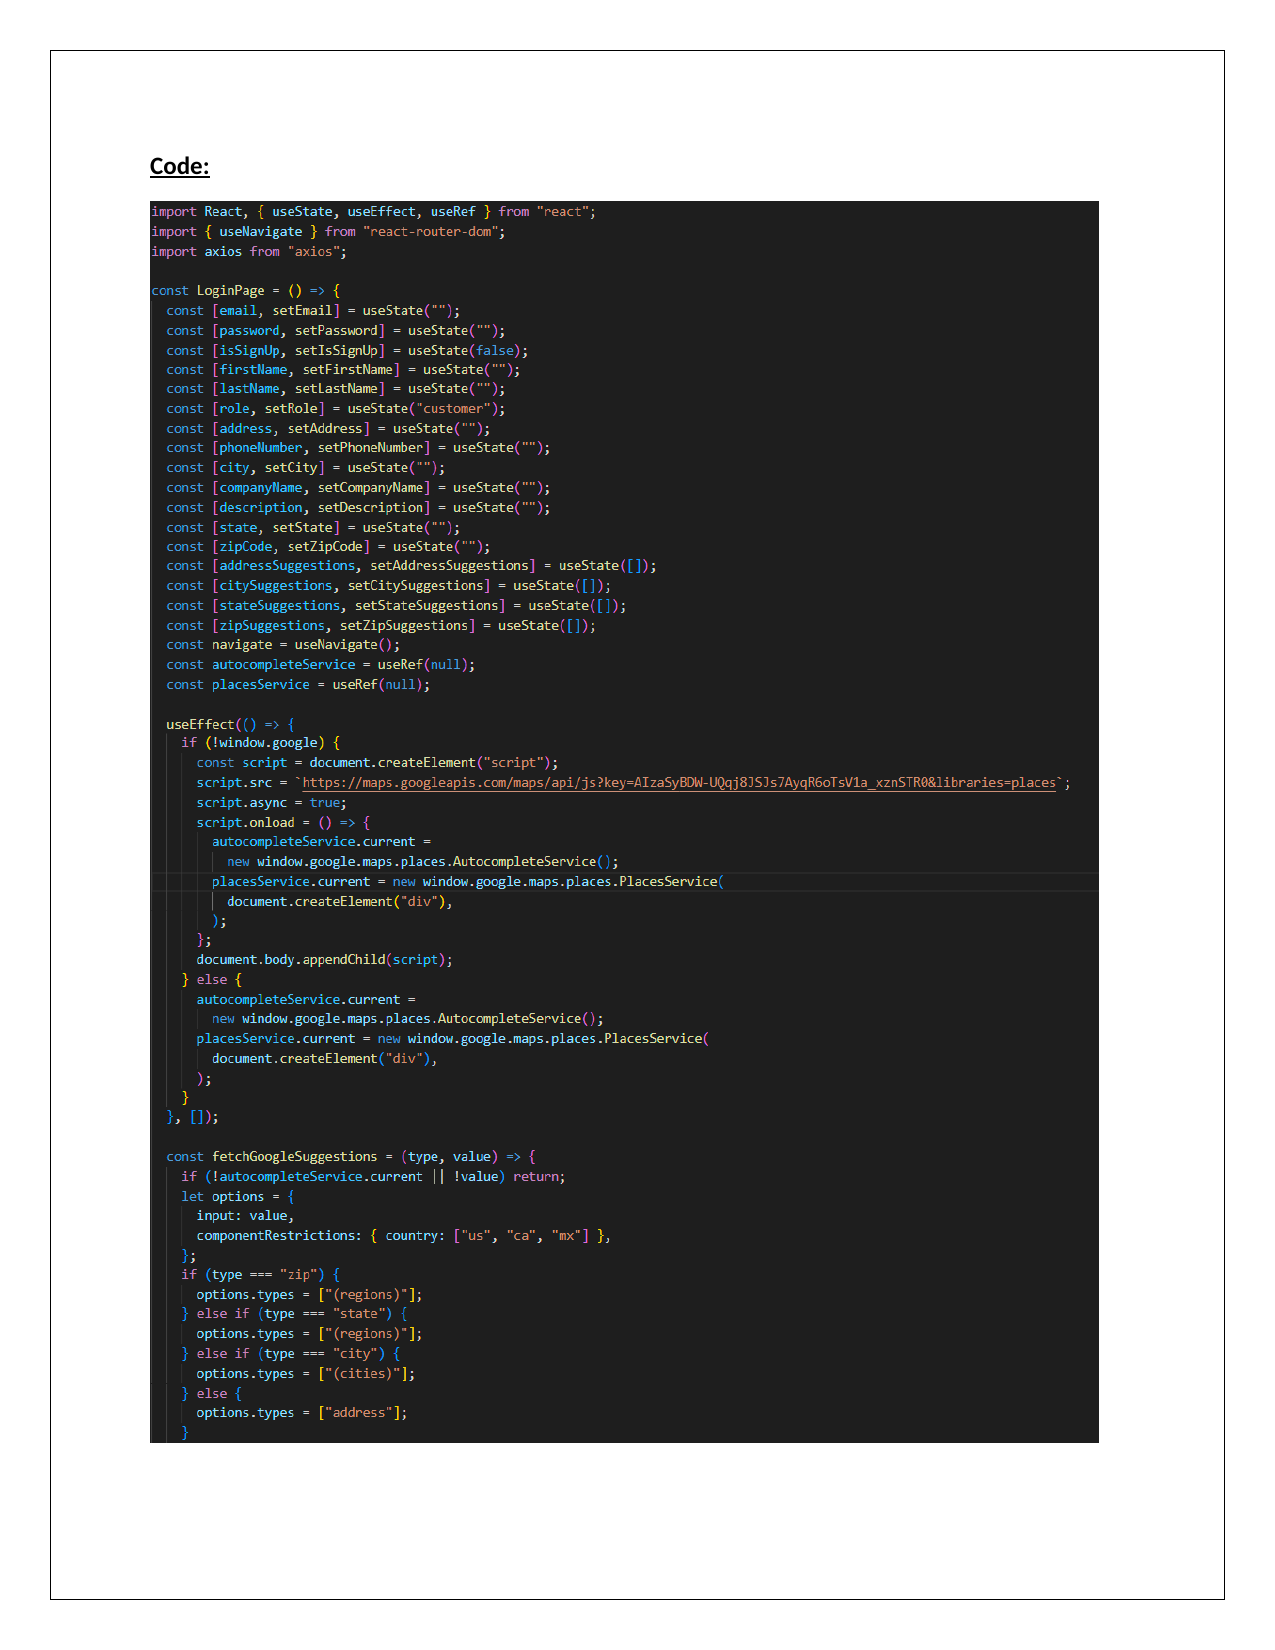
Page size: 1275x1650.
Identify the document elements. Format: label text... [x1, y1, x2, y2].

picture [150, 201, 1099, 1443]
text Code: [150, 150, 1125, 181]
